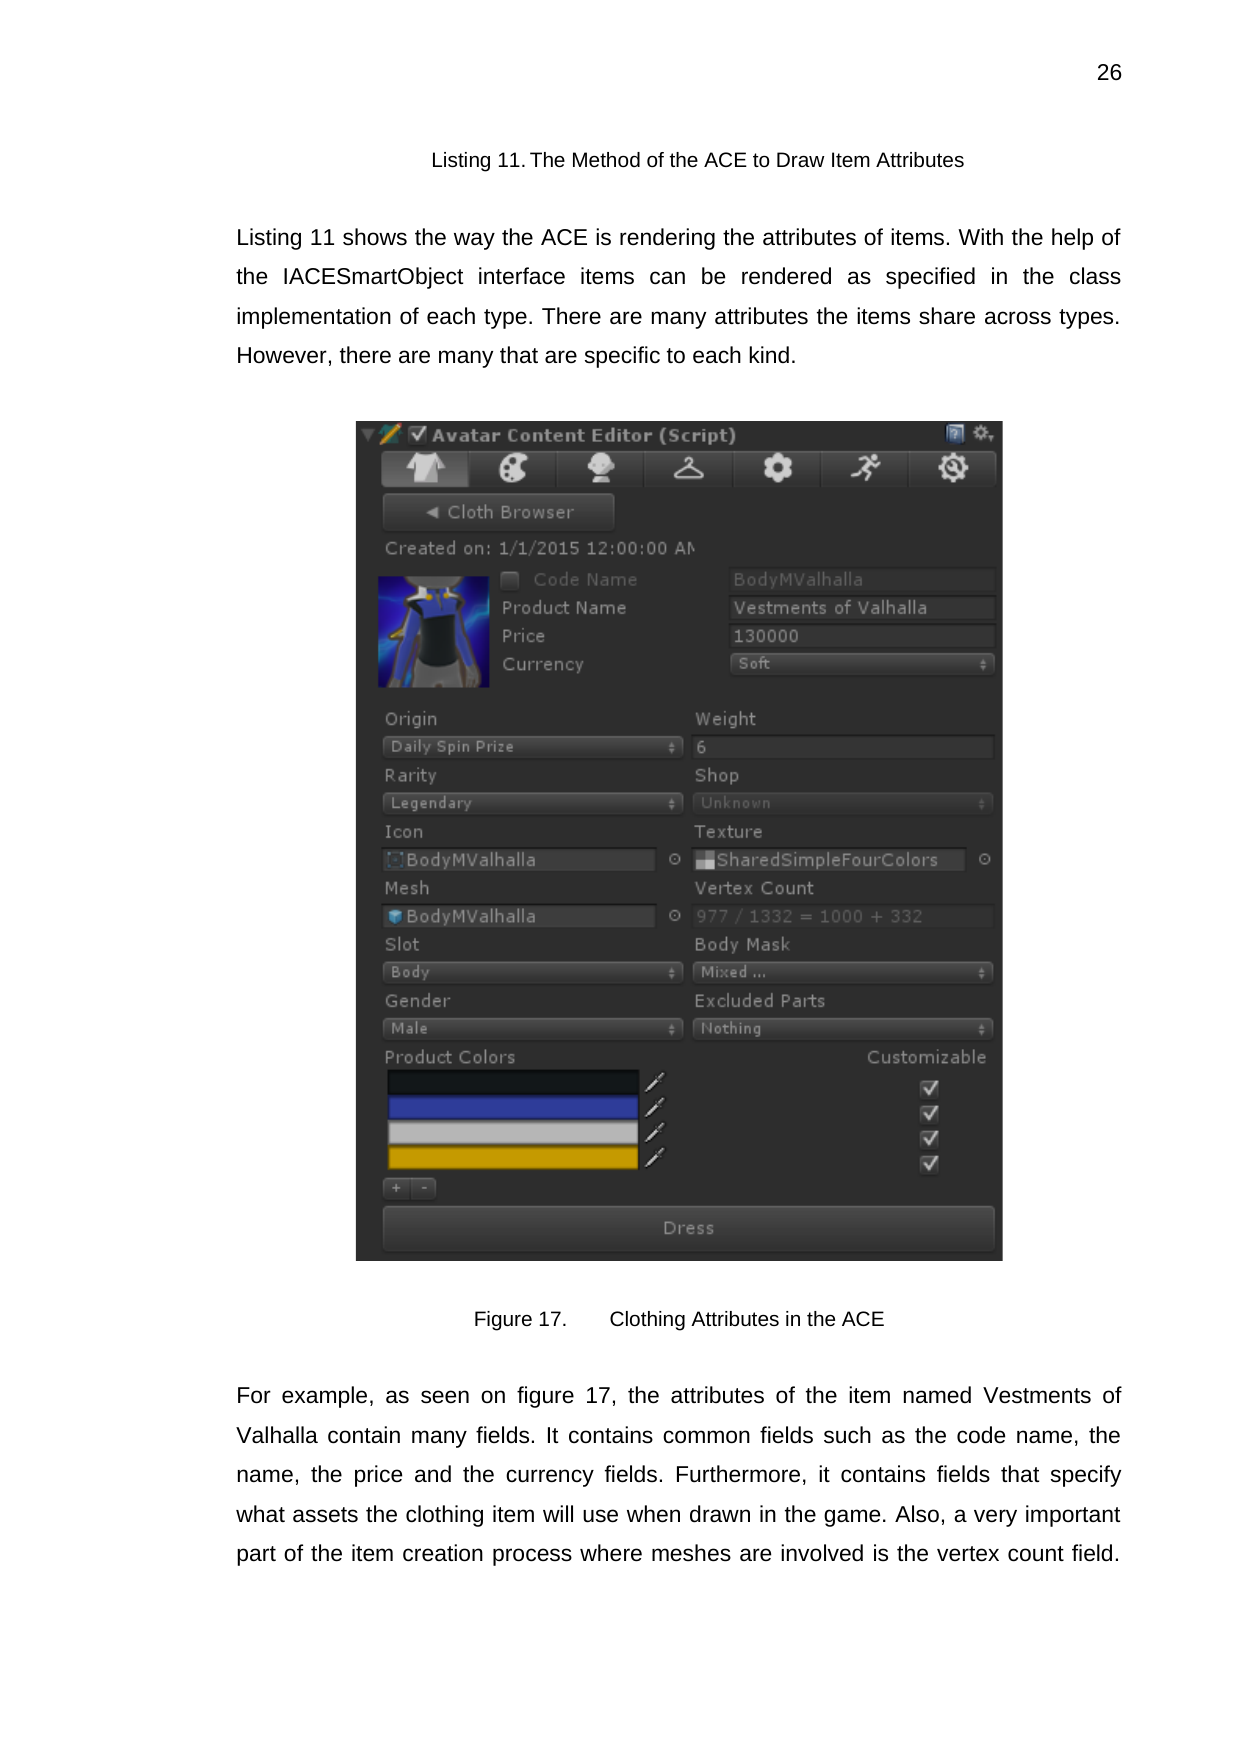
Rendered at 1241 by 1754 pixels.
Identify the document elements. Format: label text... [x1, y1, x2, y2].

text Listing 11 shows the way the ACE is rendering the attributes of items. With the help of the IACESmartObject interface items can be rendered as specified in the class implementation of each type. There are many attributes the items share across types. However, there are many that are specific to each kind. [236, 224, 1122, 368]
list The Method of the ACE to Draw Item Attributes [274, 148, 1122, 172]
picture [355, 421, 1003, 1261]
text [236, 1382, 1122, 1567]
text Clothing Attributes in the ACE [236, 1307, 1122, 1331]
